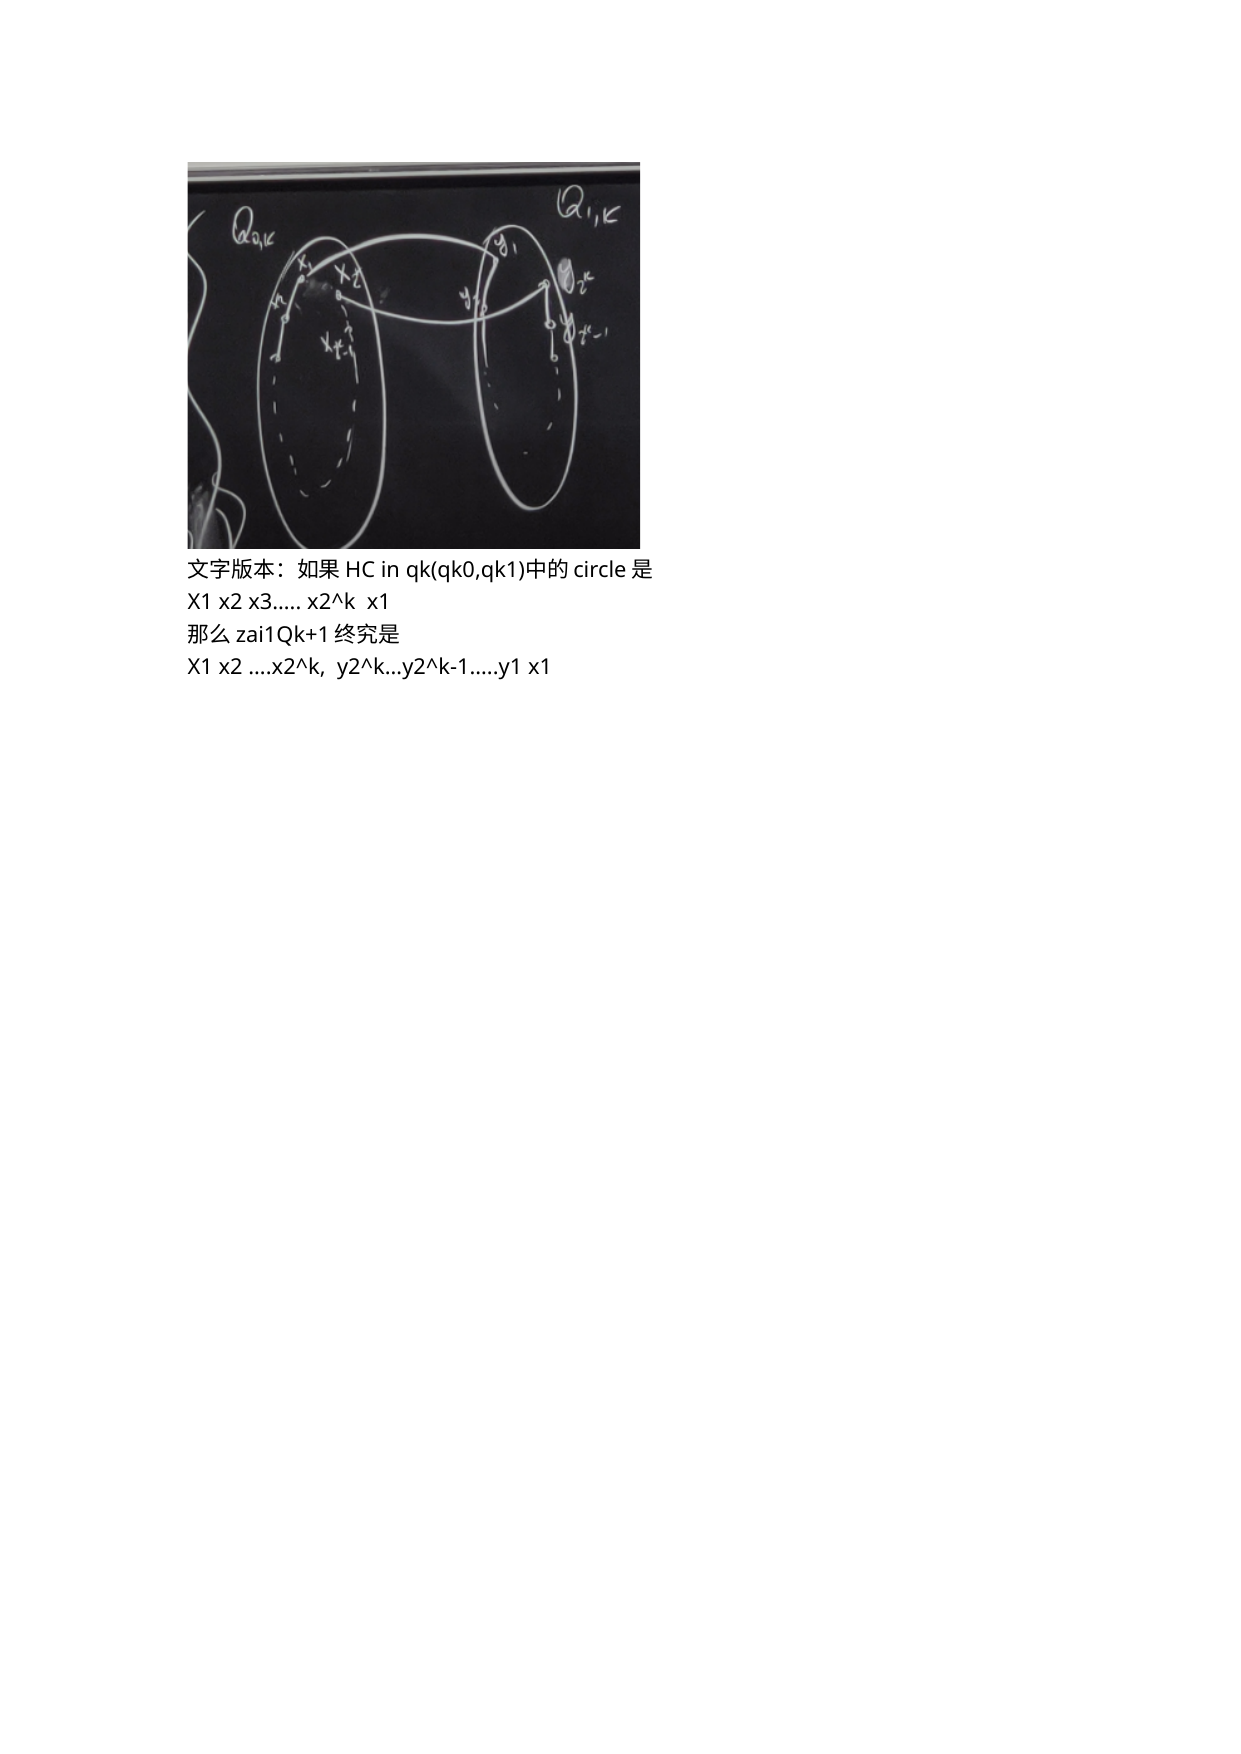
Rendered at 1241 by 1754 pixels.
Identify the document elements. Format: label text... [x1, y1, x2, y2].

text 文字版本：如果HC in qk(qk0,qk1)中的circle是 [187, 552, 1053, 584]
text 那么zai1Qk+1终究是 [187, 617, 1053, 649]
text X1 x2 ….x2^k, y2^k…y2^k-1…..y1 x1 [187, 649, 1053, 682]
picture [187, 162, 640, 549]
text X1 x2 x3….. x2^k x1 [187, 584, 1053, 617]
